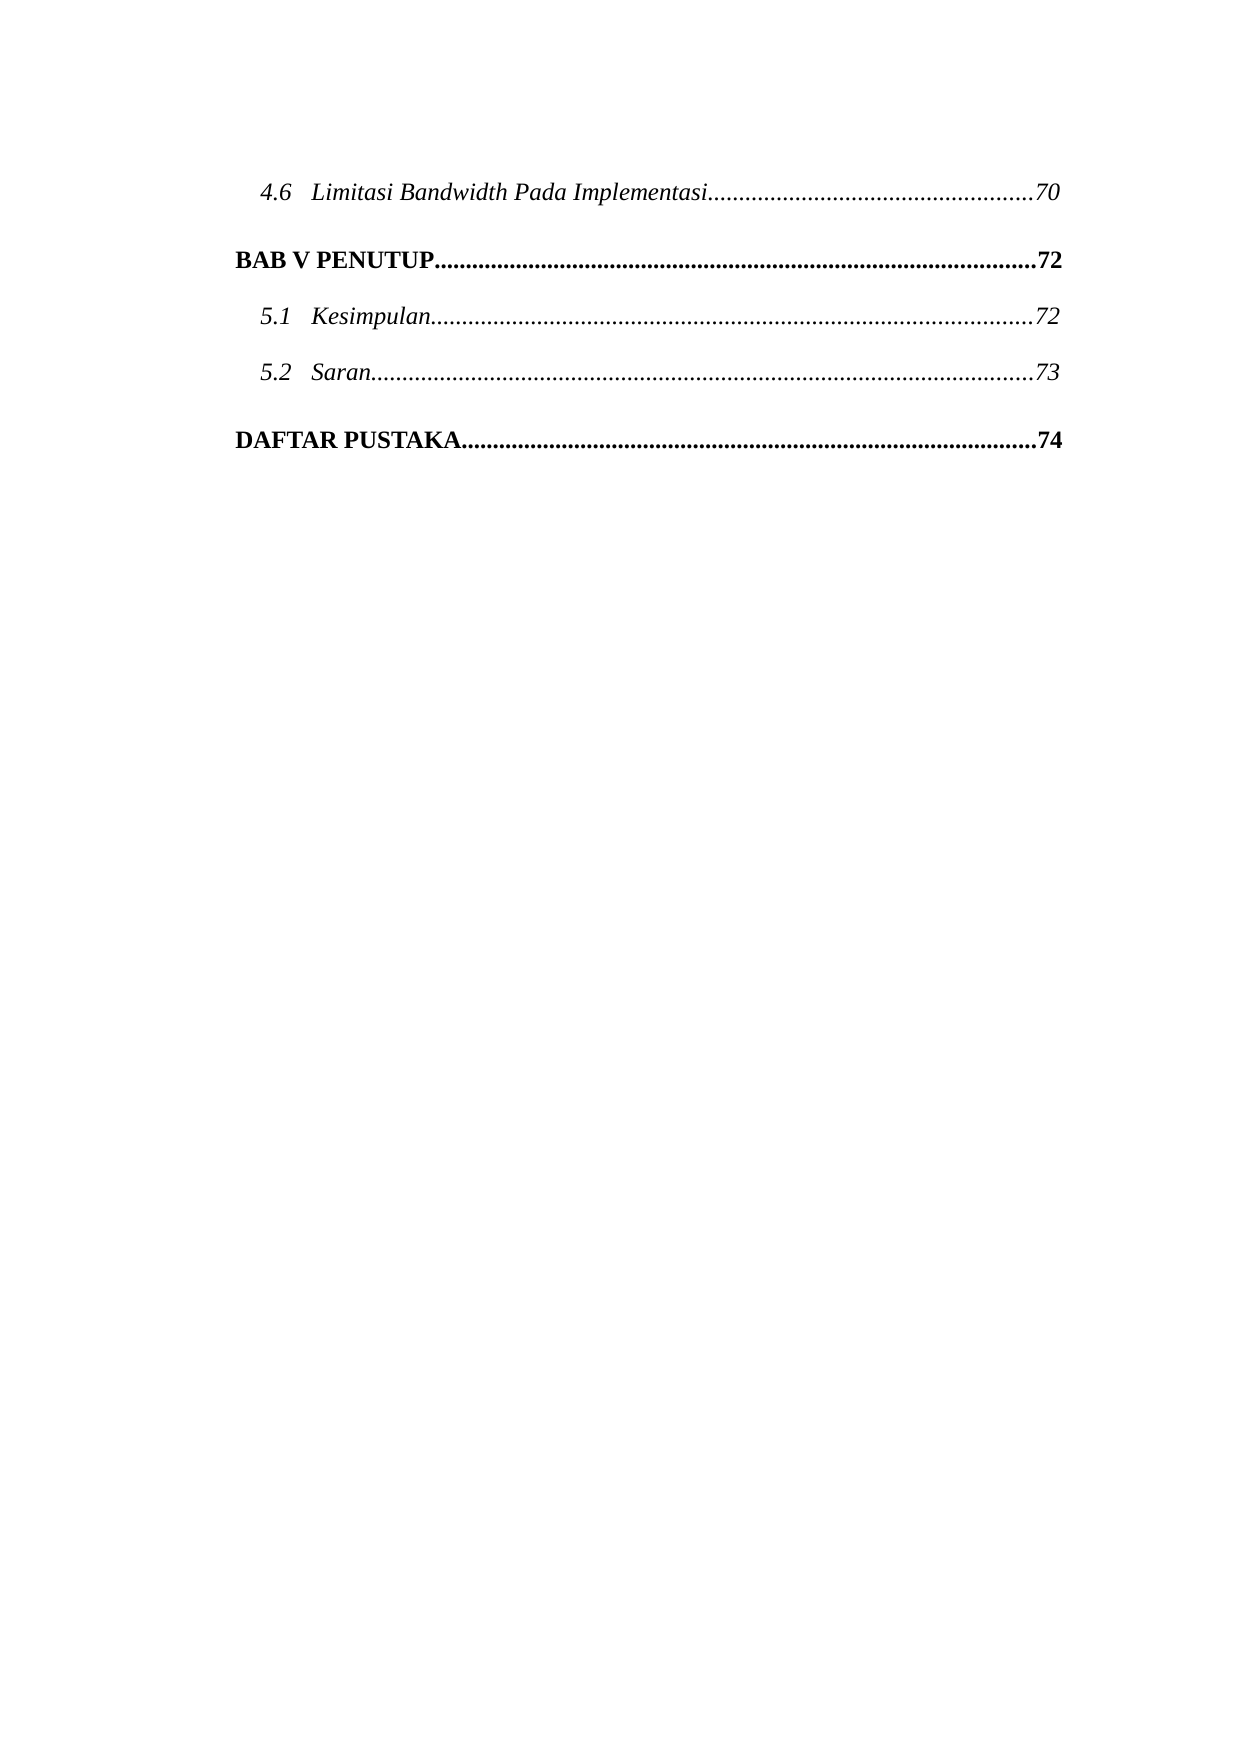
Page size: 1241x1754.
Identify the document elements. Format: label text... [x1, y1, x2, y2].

text BAB V PENUTUP 72 [235, 245, 1057, 274]
text DAFTAR PUSTAKA 74 [235, 425, 1057, 453]
text 5.2 Saran 73 [260, 357, 1057, 385]
text 4.6 Limitasi Bandwidth Pada Implementasi 70 [260, 177, 1057, 206]
text 5.1 Kesimpulan 72 [260, 301, 1057, 330]
